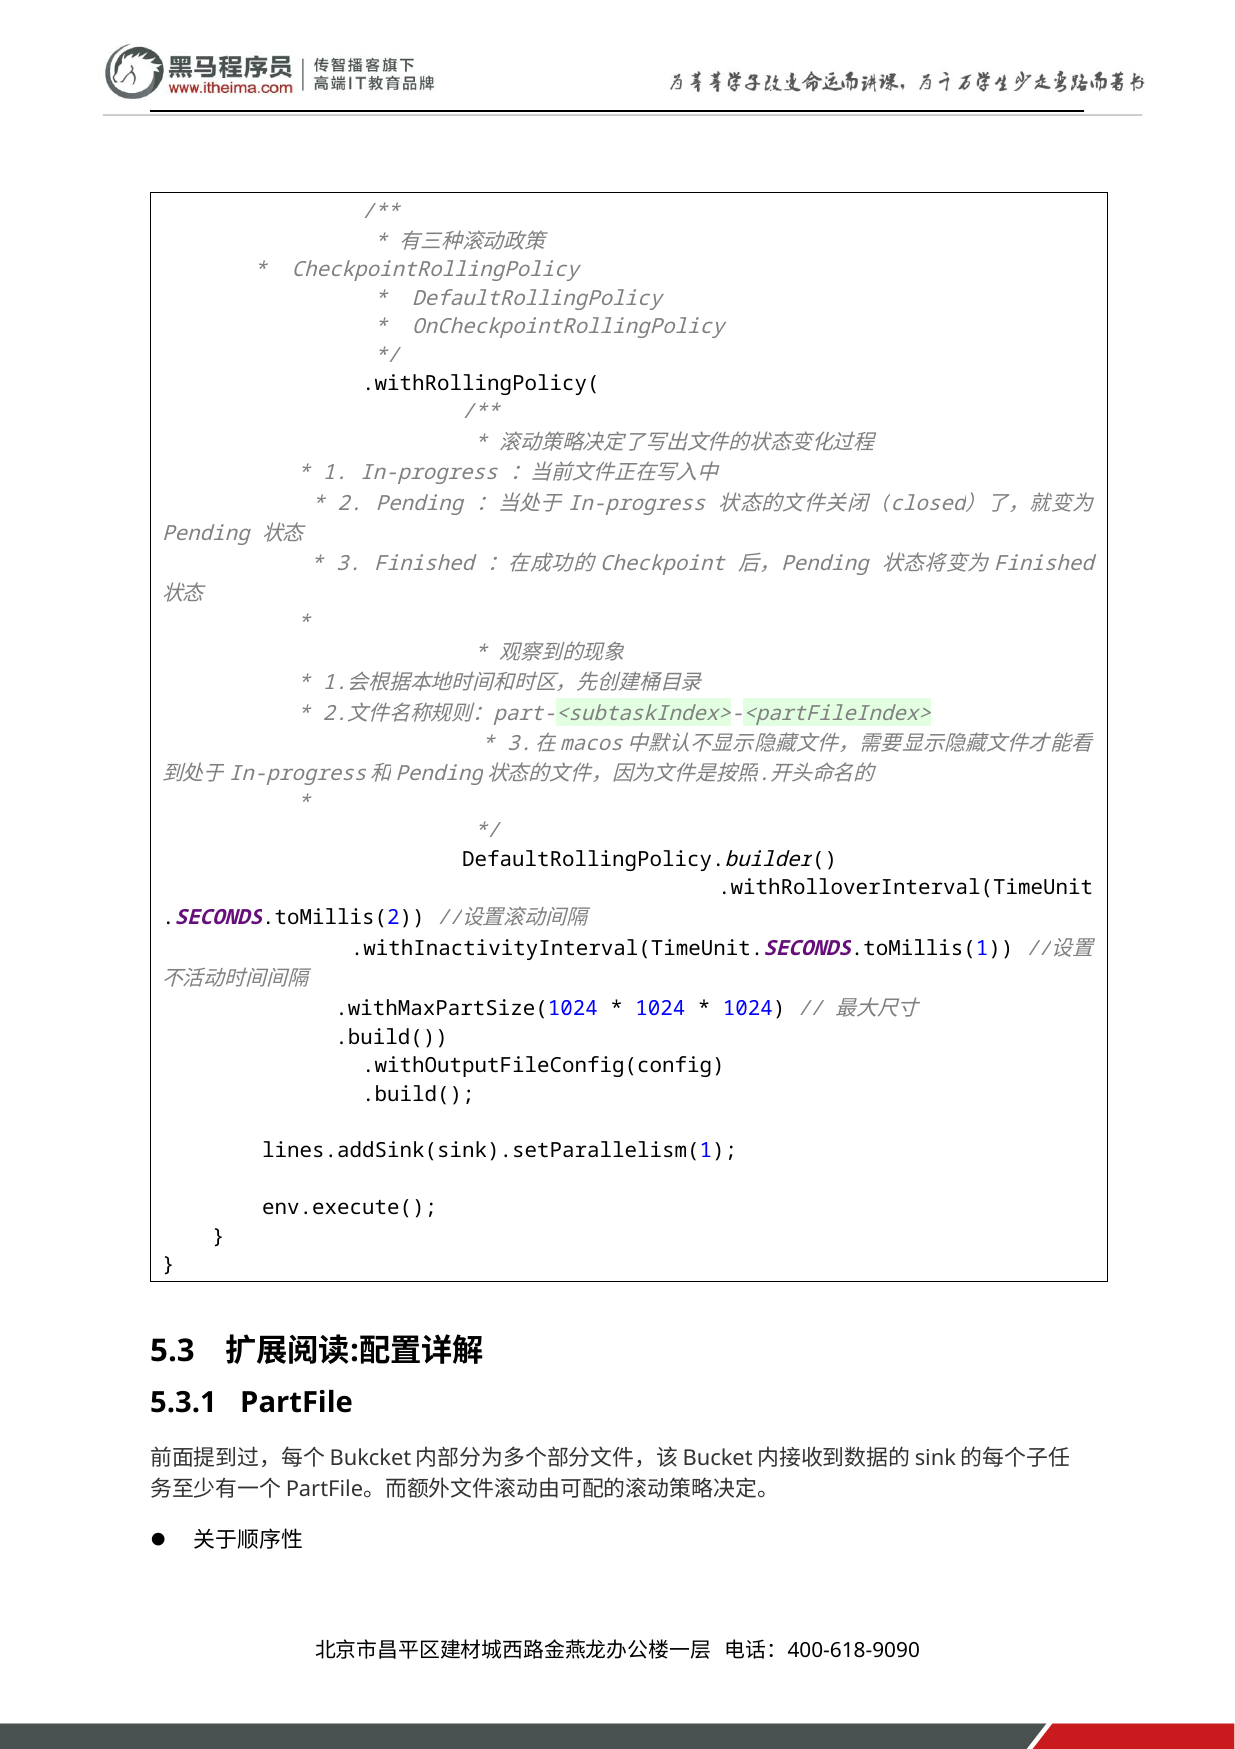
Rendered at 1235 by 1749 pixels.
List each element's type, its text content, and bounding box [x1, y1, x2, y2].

subtitle PartFile [150, 1381, 1084, 1421]
picture [0, 1664, 1235, 1749]
picture [0, 0, 1235, 123]
list 关于顺序性 [150, 1522, 1084, 1553]
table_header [151, 193, 1107, 1281]
text 前面提到过，每个Bukcket内部分为多个部分文件，该Bucket内接收到数据的sink的每个子任务至少有一个PartFile。而额外文件滚动由可配的滚动策略决定。 [150, 1439, 1084, 1503]
subtitle 扩展阅读:配置详解 [150, 1325, 1084, 1371]
